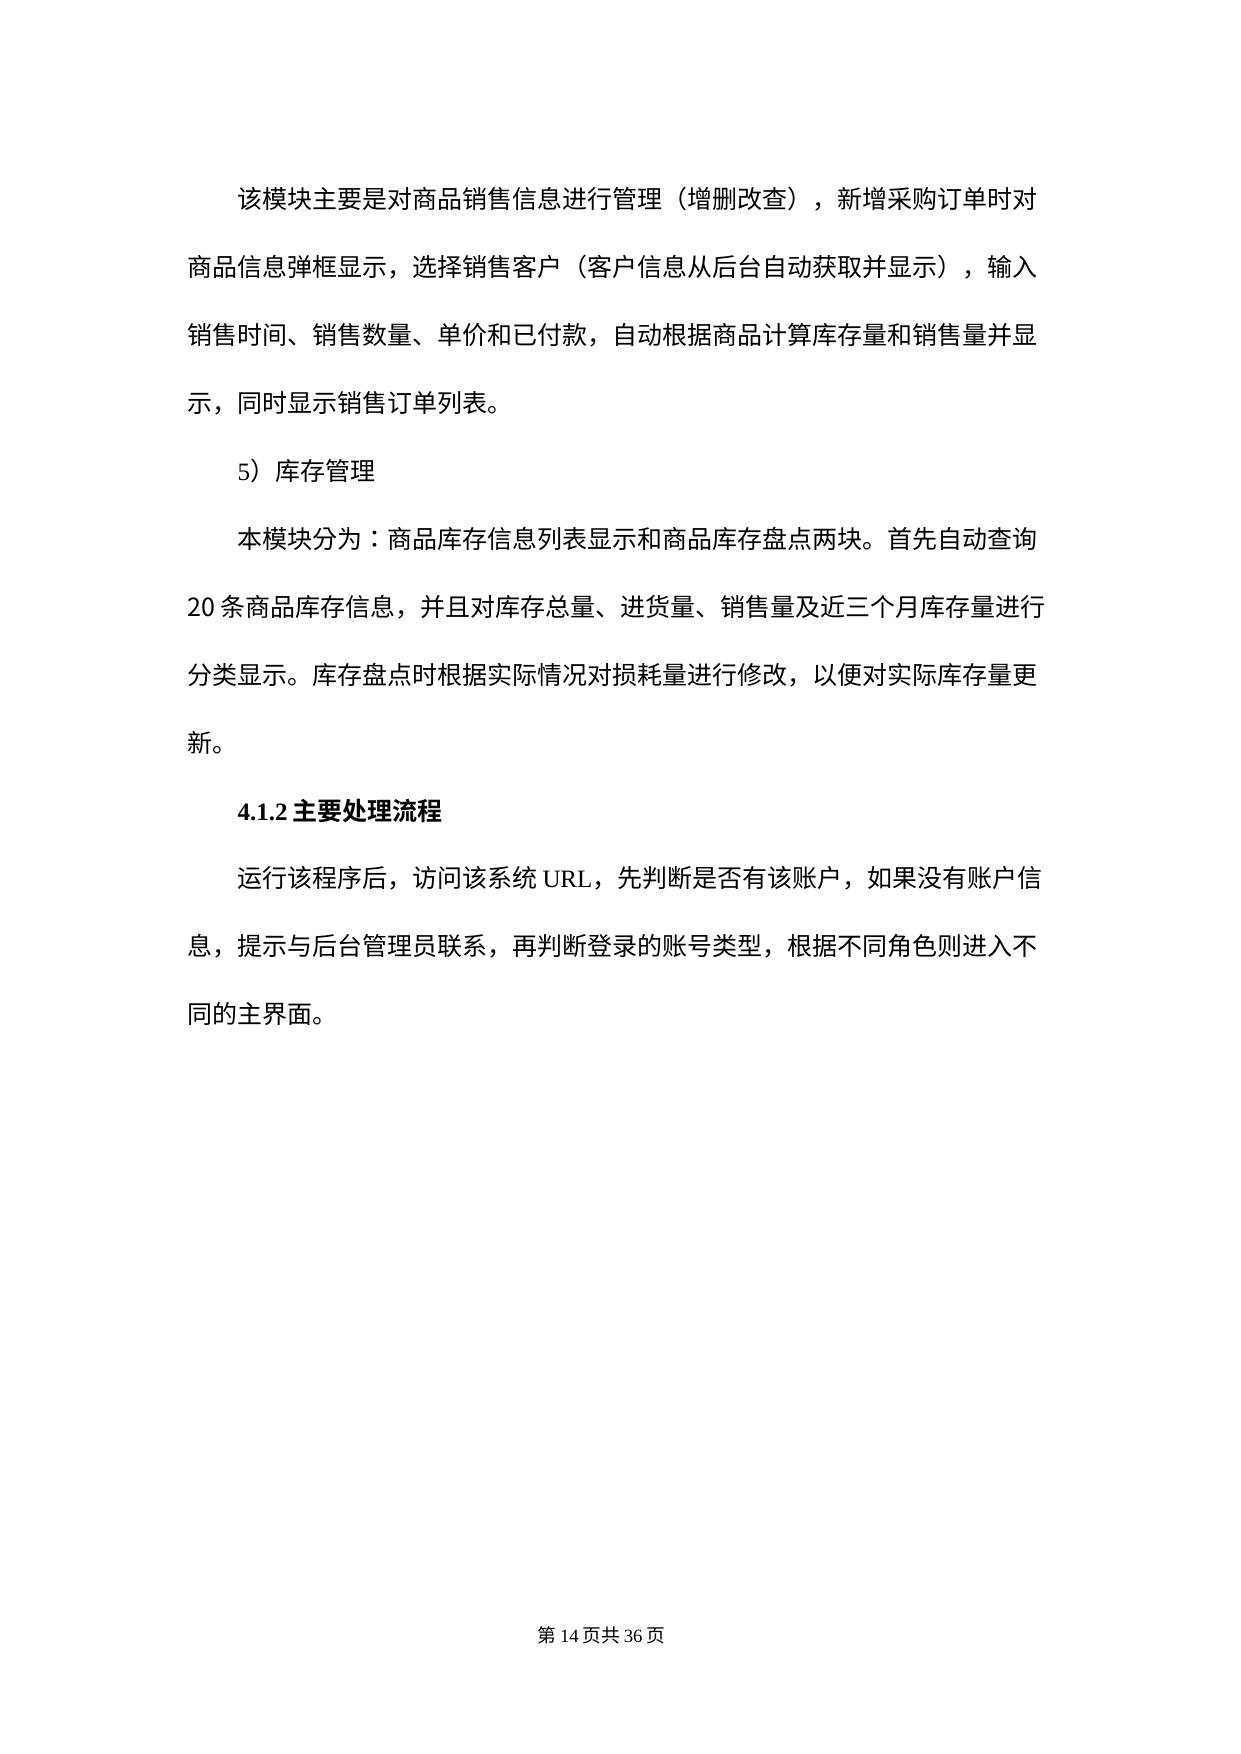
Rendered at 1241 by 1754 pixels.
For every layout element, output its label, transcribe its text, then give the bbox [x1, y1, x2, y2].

text 5）库存管理 [187, 436, 1053, 503]
text 该模块主要是对商品销售信息进行管理（增删改查），新增采购订单时对商品信息弹框显示，选择销售客户（客户信息从后台自动获取并显示），输入销售时间、销售数量、单价和已付款，自动根据商品计算库存量和销售量并显示，同时显示销售订单列表。 [187, 164, 1053, 436]
text 4.1.2主要处理流程 [237, 775, 1053, 843]
text 运行该程序后，访问该系统URL，先判断是否有该账户，如果没有账户信息，提示与后台管理员联系，再判断登录的账号类型，根据不同角色则进入不同的主界面。 [187, 843, 1053, 1047]
text 本模块分为：商品库存信息列表显示和商品库存盘点两块。首先自动查询20条商品库存信息，并且对库存总量、进货量、销售量及近三个月库存量进行分类显示。库存盘点时根据实际情况对损耗量进行修改，以便对实际库存量更新。 [187, 503, 1053, 775]
